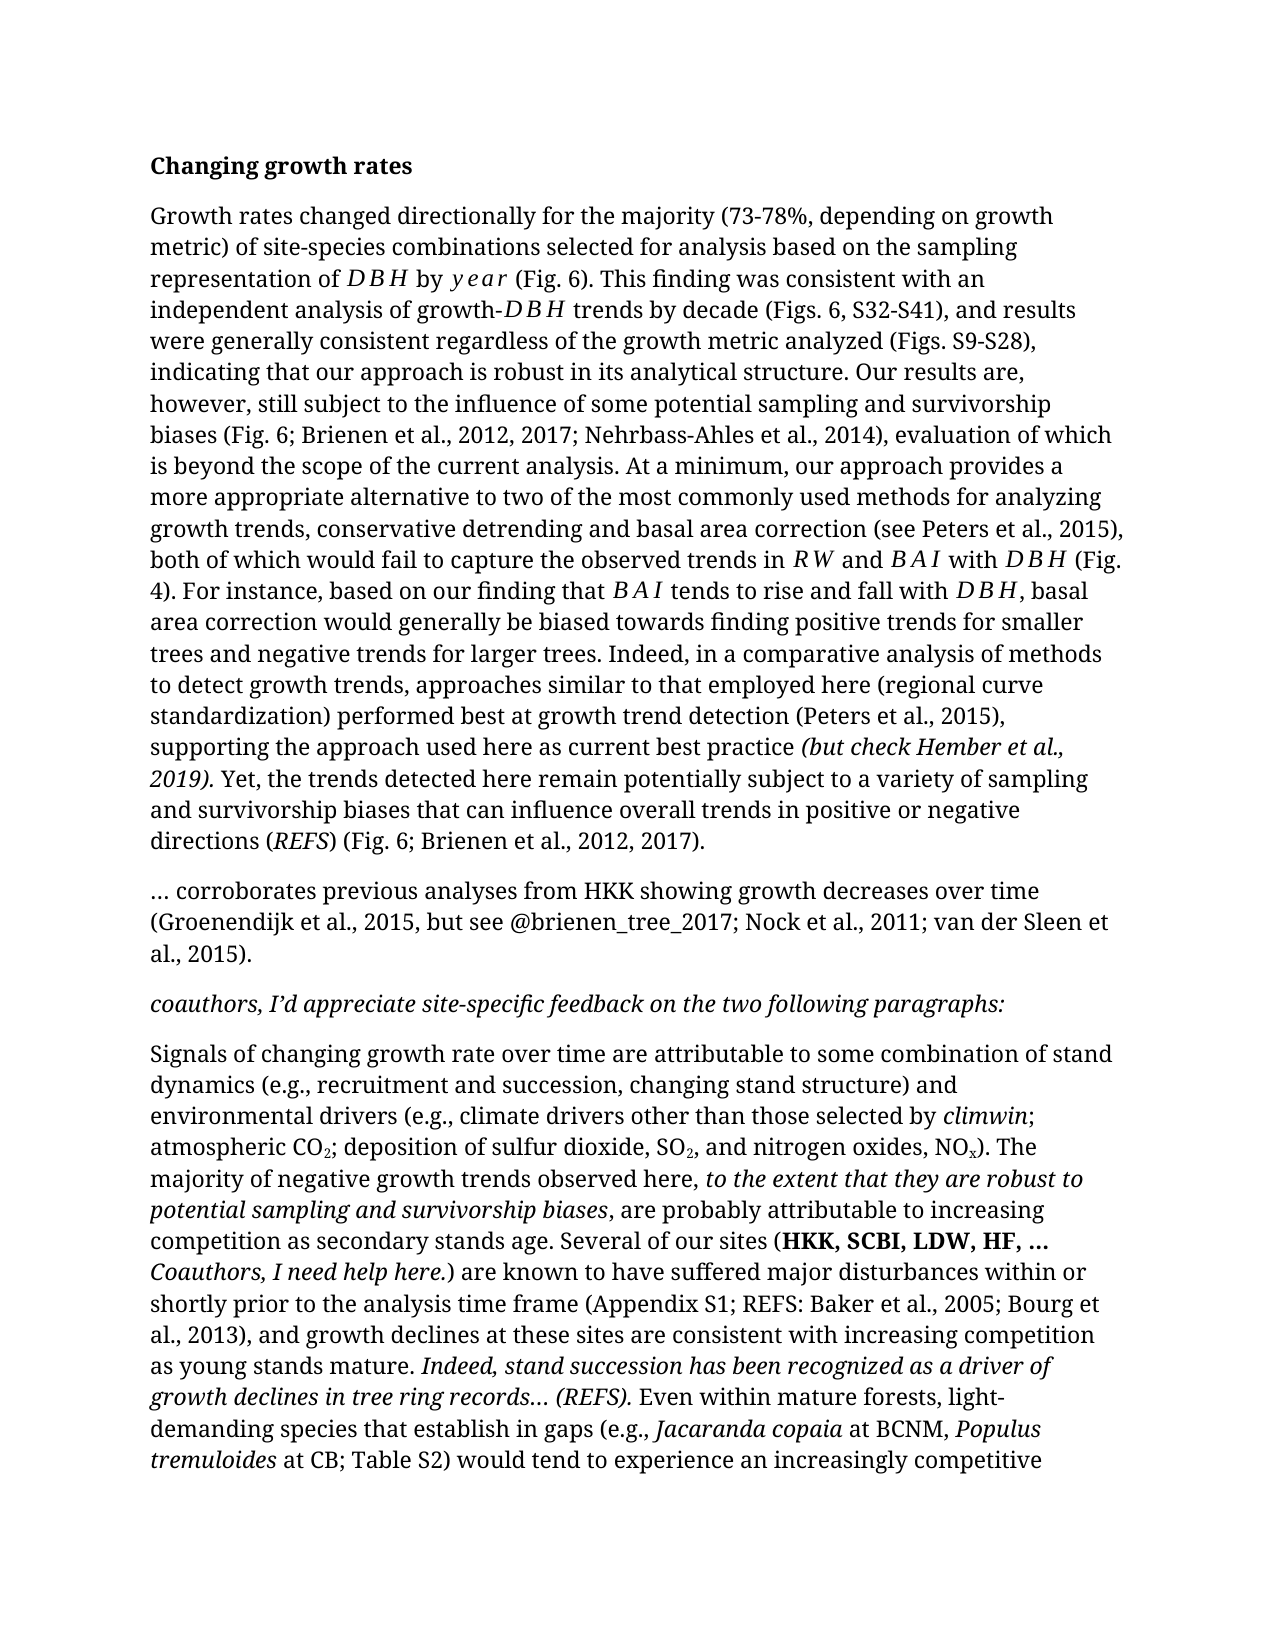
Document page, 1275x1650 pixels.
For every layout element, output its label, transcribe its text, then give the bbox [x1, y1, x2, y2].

text … corroborates previous analyses from HKK showing growth decreases over time (Groenendijk et al., 2015, but see @brienen_tree_2017; Nock et al., 2011; van der Sleen et al., 2015). [150, 875, 1125, 969]
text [150, 1037, 1125, 1475]
text coauthors, I’d appreciate site-specific feedback on the two following paragraphs: [150, 987, 1125, 1019]
subtitle Changing growth rates [150, 150, 1125, 181]
text Growth rates changed directionally for the majority (73-78%, depending on growth metric) of site-species combinations selected for analysis based on the sampling representation of by (Fig. 6). This finding was consistent with an independent analysis of growth- trends by decade (Figs. 6, S32-S41), and results were generally consistent regardless of the growth metric analyzed (Figs. S9-S28), indicating that our approach is robust in its analytical structure. Our results are, however, still subject to the influence of some potential sampling and survivorship biases (Fig. 6; Brienen et al., 2012, 2017; Nehrbass-Ahles et al., 2014), evaluation of which is beyond the scope of the current analysis. At a minimum, our approach provides a more appropriate alternative to two of the most commonly used methods for analyzing growth trends, conservative detrending and basal area correction (see Peters et al., 2015), both of which would fail to capture the observed trends in and with (Fig. 4). For instance, based on our finding that tends to rise and fall with , basal area correction would generally be biased towards finding positive trends for smaller trees and negative trends for larger trees. Indeed, in a comparative analysis of methods to detect growth trends, approaches similar to that employed here (regional curve standardization) performed best at growth trend detection (Peters et al., 2015), supporting the approach used here as current best practice (but check Hember et al., 2019). Yet, the trends detected here remain potentially subject to a variety of sampling and survivorship biases that can influence overall trends in positive or negative directions (REFS) (Fig. 6; Brienen et al., 2012, 2017). [150, 200, 1125, 856]
